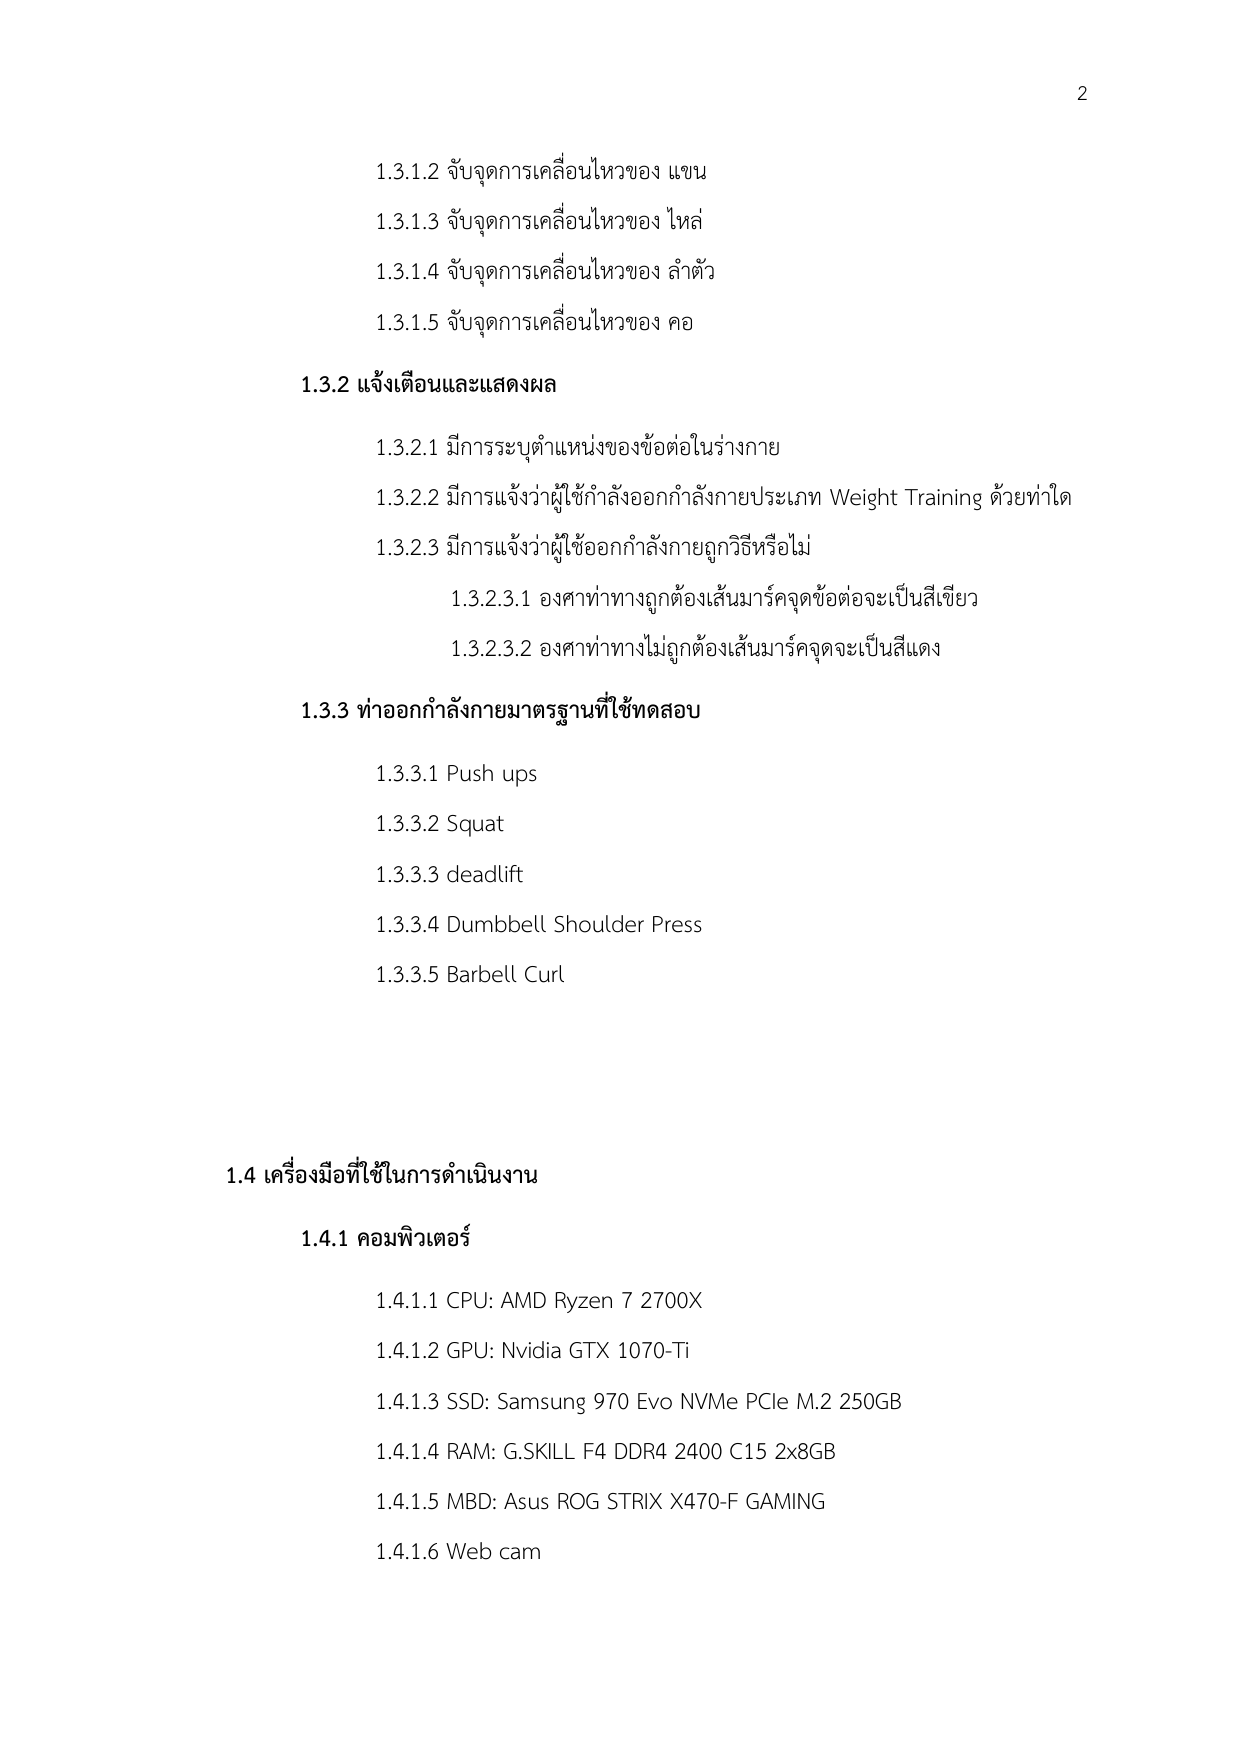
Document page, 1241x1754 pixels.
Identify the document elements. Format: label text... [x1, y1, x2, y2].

text 1.3.1.3 จับจุดการเคลื่อนไหวของ ไหล่ [300, 200, 1087, 238]
subtitle 1.4 เครื่องมือที่ใช้ในการดำเนินงาน [225, 1154, 1087, 1192]
text 1.4.1.5 MBD: Asus ROG STRIX X470-F GAMING [300, 1480, 1087, 1518]
text 1.3.2.3 มีการแจ้งว่าผู้ใช้ออกกำลังกายถูกวิธีหรือไม่ [225, 526, 1087, 564]
text 1.4.1.6 Web cam [300, 1530, 1087, 1568]
text 1.3.3.4 Dumbbell Shoulder Press [225, 903, 1087, 941]
text 1.3.1.4 จับจุดการเคลื่อนไหวของ ลำตัว [225, 250, 1087, 288]
text 1.3.2.2 มีการแจ้งว่าผู้ใช้กำลังออกกำลังกายประเภท Weight Training ด้วยท่าใด [225, 476, 1087, 514]
subtitle 1.3.3 ท่าออกกำลังกายมาตรฐานที่ใช้ทดสอบ [300, 689, 1087, 727]
text 1.3.3.2 Squat [225, 802, 1087, 840]
text 1.3.2.3.2 องศาท่าทางไม่ถูกต้องเส้นมาร์คจุดจะเป็นสีแดง [225, 627, 1087, 664]
text 1.3.2.3.1 องศาท่าทางถูกต้องเส้นมาร์คจุดข้อต่อจะเป็นสีเขียว [225, 577, 1087, 614]
text 1.3.3.5 Barbell Curl [225, 953, 1087, 991]
text 1.4.1.3 SSD: Samsung 970 Evo NVMe PCIe M.2 250GB [300, 1380, 1087, 1417]
text 1.3.1.5 จับจุดการเคลื่อนไหวของ คอ [225, 301, 1087, 338]
text 1.4.1.4 RAM: G.SKILL F4 DDR4 2400 C15 2x8GB [300, 1430, 1087, 1468]
text 1.3.3.1 Push ups [225, 752, 1087, 790]
subtitle 1.4.1 คอมพิวเตอร์ [300, 1217, 1087, 1254]
text 1.3.3.3 deadlift [225, 853, 1087, 890]
text 1.3.1.2 จับจุดการเคลื่อนไหวของ แขน [225, 150, 1087, 188]
text 1.4.1.2 GPU: Nvidia GTX 1070-Ti [300, 1329, 1087, 1367]
text 1.4.1.1 CPU: AMD Ryzen 7 2700X [300, 1279, 1087, 1317]
text 1.3.2.1 มีการระบุตำแหน่งของข้อต่อในร่างกาย [225, 426, 1087, 464]
subtitle 1.3.2 แจ้งเตือนและแสดงผล [300, 363, 1087, 401]
